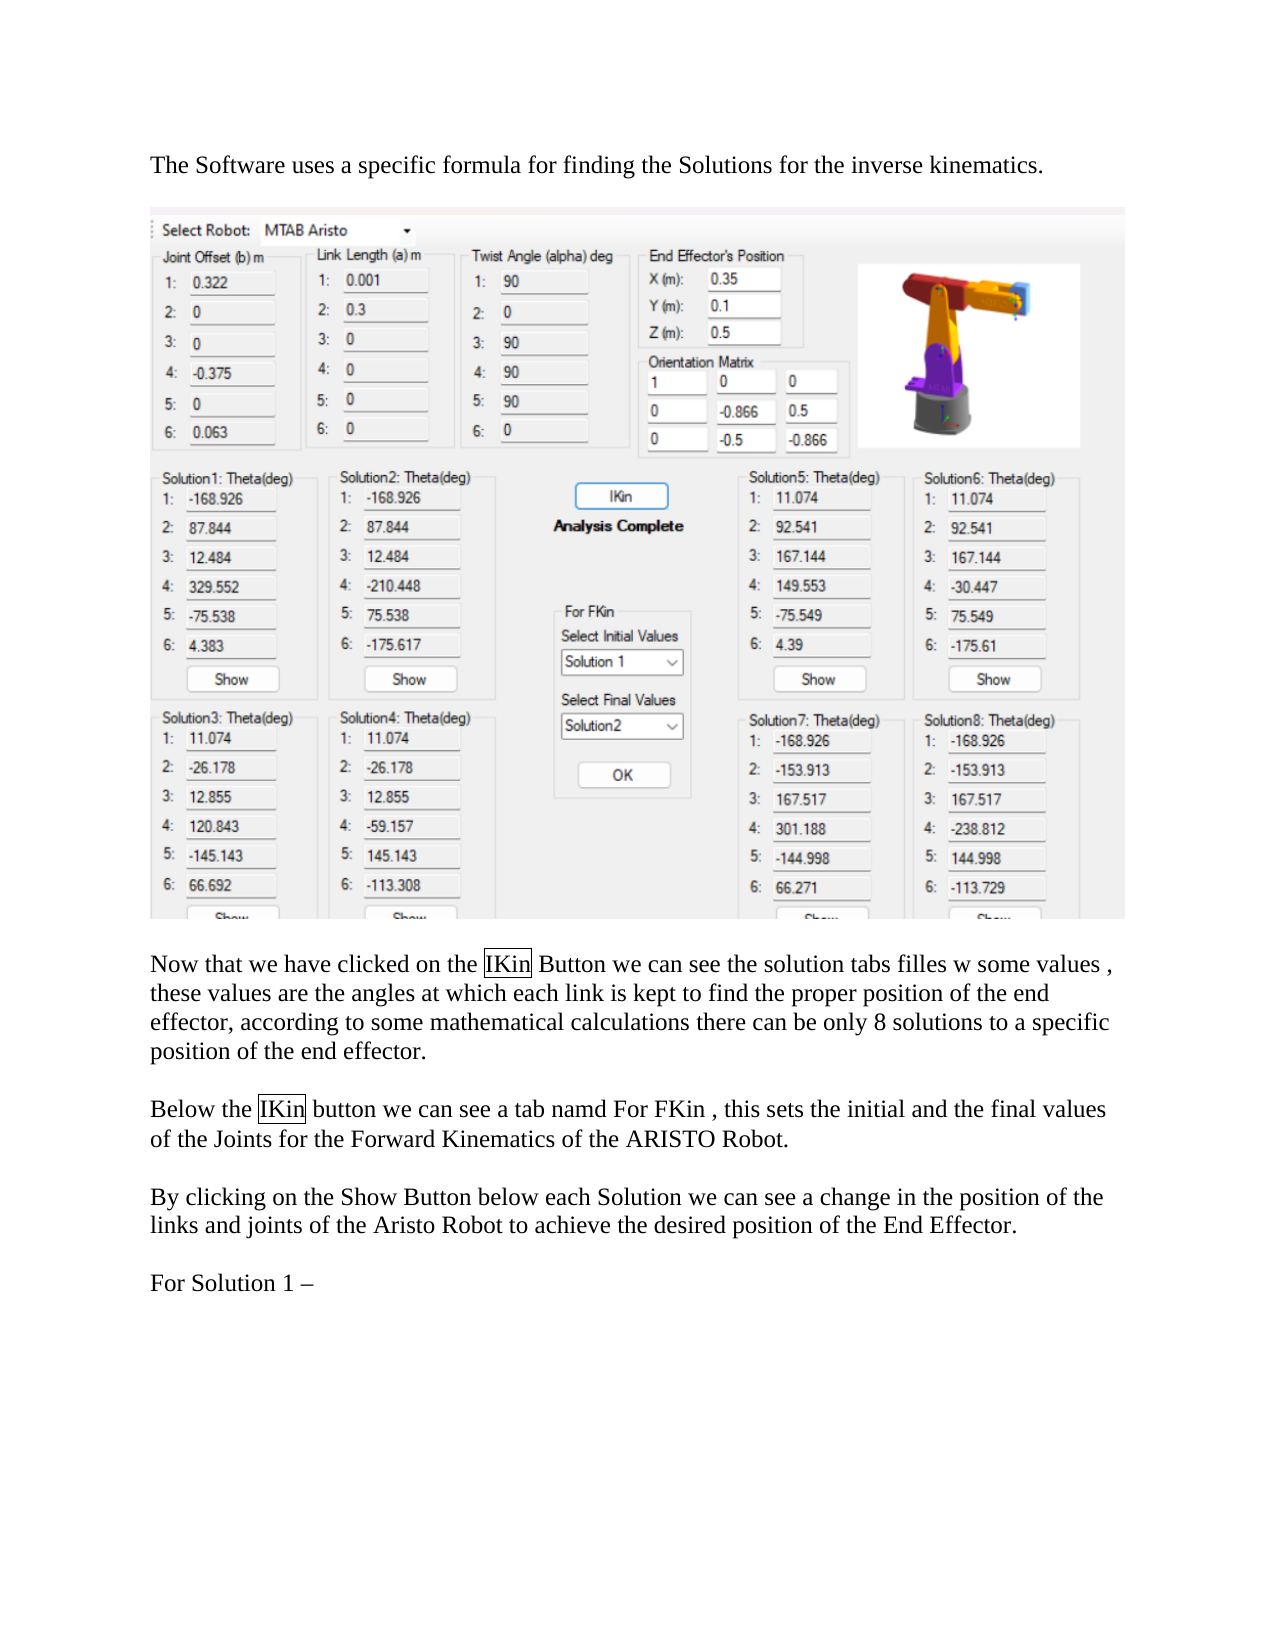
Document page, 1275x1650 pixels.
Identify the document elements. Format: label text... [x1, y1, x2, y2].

text For Solution 1 – [150, 1268, 1125, 1297]
text Now that we have clicked on the IKin Button we can see the solution tabs filles w some values , these values are the angles at which each link is kept to find the proper position of the end effector, according to some mathematical calculations there can be only 8 solutions to a specific position of the end effector. [150, 948, 1125, 1065]
text Below the IKin button we can see a tab namd For FKin , this sets the initial and the final values of the Joints for the Forward Kinematics of the ARISTO Robot. [150, 1065, 1125, 1153]
text By clicking on the Show Button below each Solution we can see a change in the position of the links and joints of the Aristo Robot to achieve the desired position of the End Effector. [150, 1182, 1125, 1239]
text The Software uses a specific formula for finding the Solutions for the inverse kinematics. [150, 150, 1125, 207]
picture [150, 207, 1125, 919]
